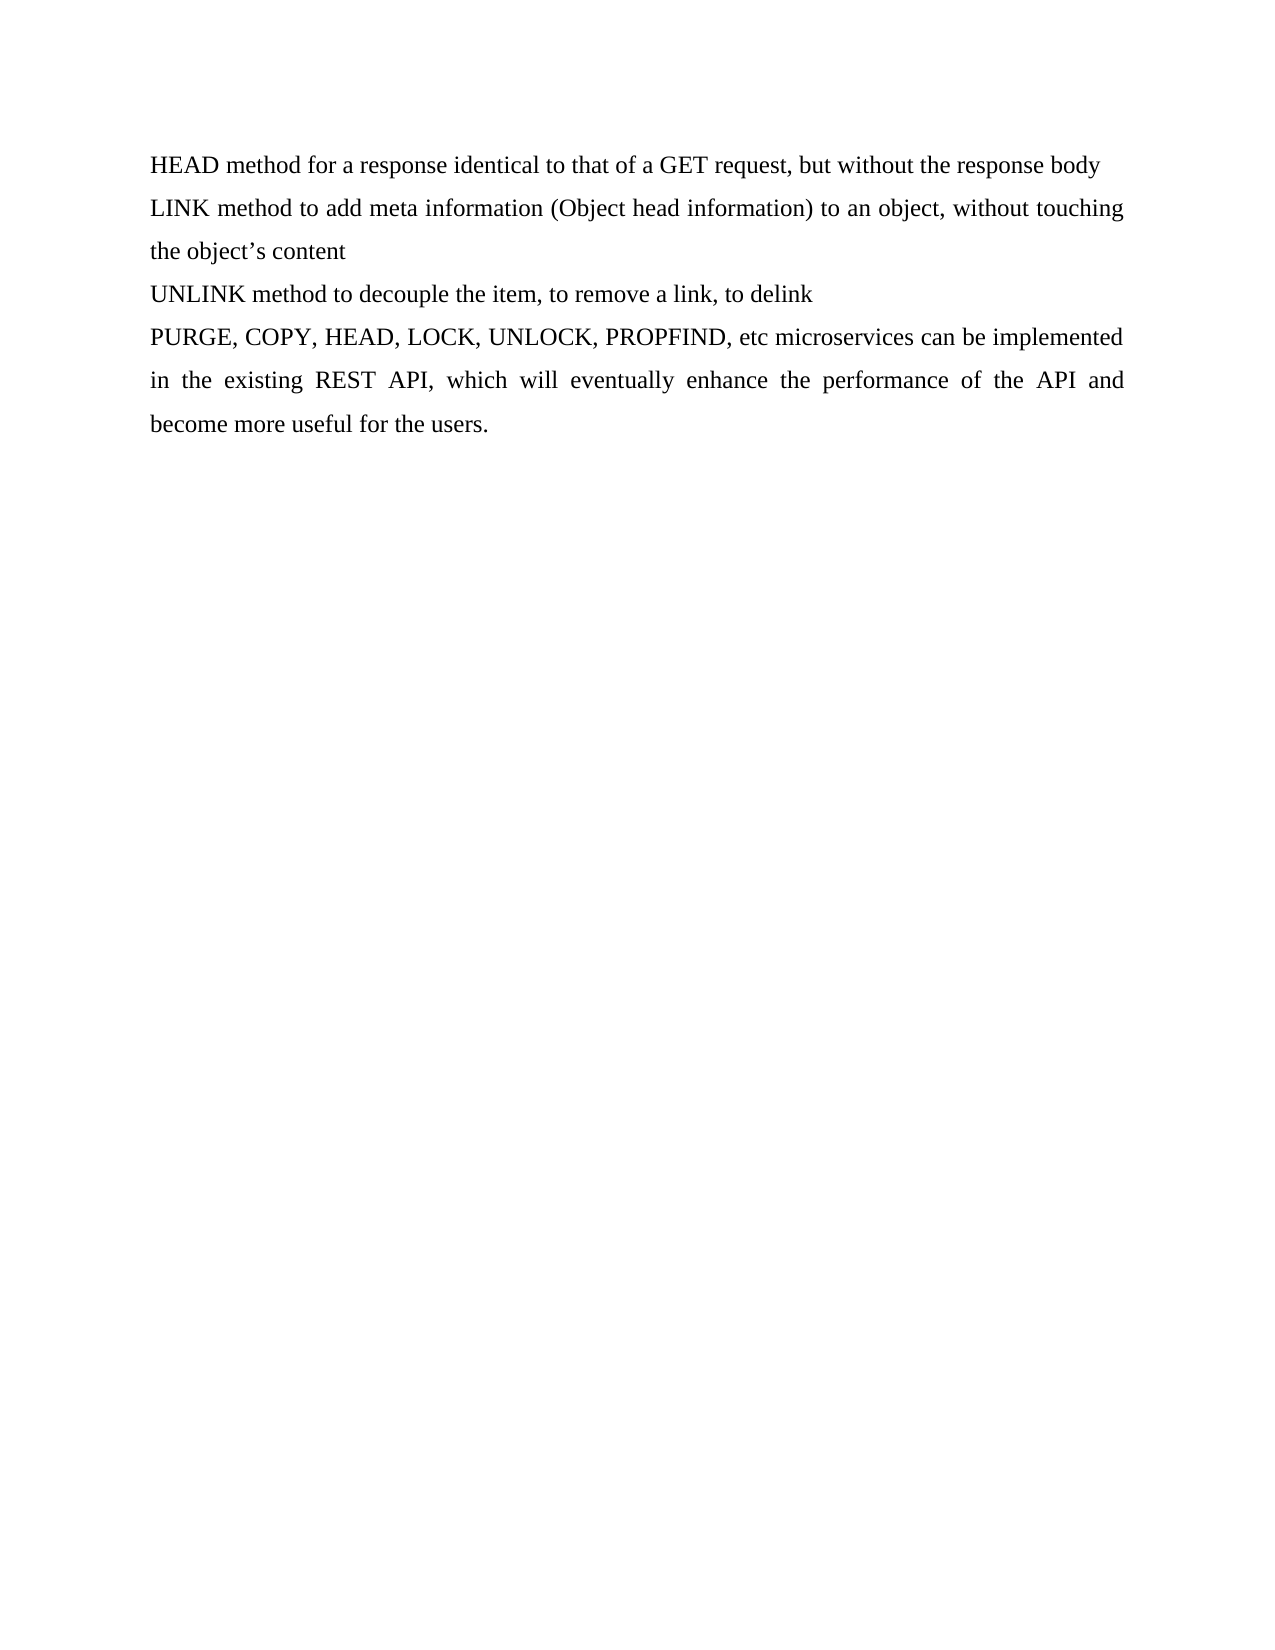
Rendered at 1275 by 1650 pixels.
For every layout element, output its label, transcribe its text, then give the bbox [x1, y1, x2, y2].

text HEAD method for a response identical to that of a GET request, but without the response body [150, 150, 1125, 179]
text LINK method to add meta information (Object head information) to an object, without touching the object’s content [150, 193, 1125, 265]
text PURGE, COPY, HEAD, LOCK, UNLOCK, PROPFIND, etc microservices can be implemented in the existing REST API, which will eventually enhance the performance of the API and become more useful for the users. [150, 322, 1125, 437]
text UNLINK method to decouple the item, to remove a link, to delink [150, 279, 1125, 308]
